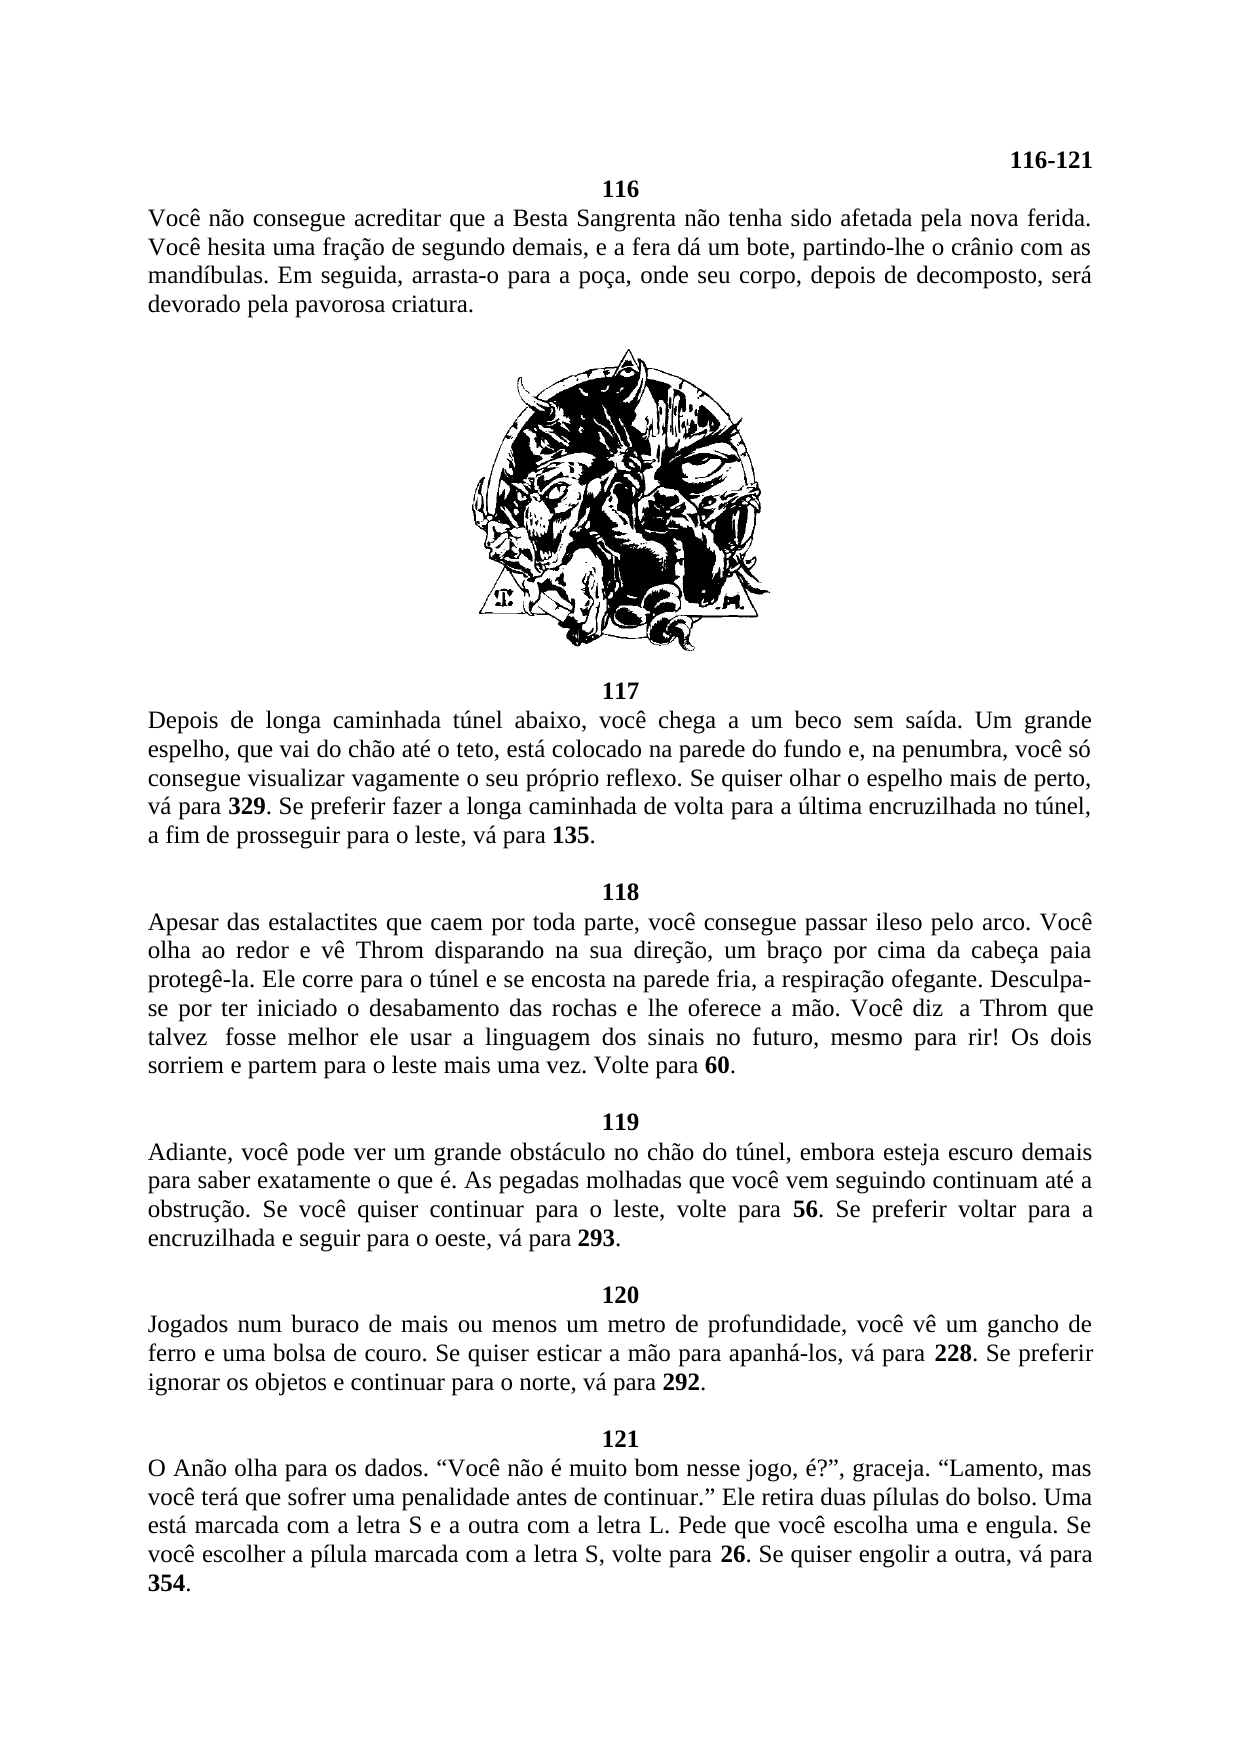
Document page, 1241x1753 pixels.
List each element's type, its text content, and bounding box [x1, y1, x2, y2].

subtitle 118 [175, 878, 1065, 907]
text Você não consegue acreditar que a Besta Sangrenta não tenha sido afetada pela nova ferida. Você hesita uma fração de segundo demais, e a fera dá um bote, partindo-lhe o crânio com as mandíbulas. Em seguida, arrasta-o para a poça, onde seu corpo, depois de decomposto, será devorado pela pavorosa criatura. [148, 203, 1093, 318]
text 116 [175, 174, 1065, 203]
picture [471, 349, 771, 651]
text Apesar das estalactites que caem por toda parte, você consegue passar ileso pelo arco. Você olha ao redor e vê Throm disparando na sua direção, um braço por cima da cabeça paia protegê-la. Ele corre para o túnel e se encosta na parede fria, a respiração ofegante. Desculpa- se por ter iniciado o desabamento das rochas e lhe oferece a mão. Você diz a Throm que talvez fosse melhor ele usar a linguagem dos sinais no futuro, mesmo para rir! Os dois sorriem e partem para o leste mais uma vez. Volte para 60. [148, 907, 1093, 1079]
subtitle 119 [175, 1108, 1065, 1137]
subtitle 116-121 [1007, 145, 1095, 174]
subtitle 120 [175, 1281, 1065, 1309]
text Adiante, você pode ver um grande obstáculo no chão do túnel, embora esteja escuro demais para saber exatamente o que é. As pegadas molhadas que você vem seguindo continuam até a obstrução. Se você quiser continuar para o leste, volte para 56. Se preferir voltar para a encruzilhada e seguir para o oeste, vá para 293. [148, 1137, 1093, 1252]
text Jogados num buraco de mais ou menos um metro de profundidade, você vê um gancho de ferro e uma bolsa de couro. Se quiser esticar a mão para apanhá-los, vá para 228. Se preferir ignorar os objetos e continuar para o norte, vá para 292. [148, 1309, 1093, 1395]
subtitle 117 [175, 677, 1065, 705]
subtitle 121 [175, 1424, 1065, 1453]
text O Anão olha para os dados. “Você não é muito bom nesse jogo, é?”, graceja. “Lamento, mas você terá que sofrer uma penalidade antes de continuar.” Ele retira duas pílulas do bolso. Uma está marcada com a letra S e a outra com a letra L. Pede que você escolha uma e engula. Se você escolher a pílula marcada com a letra S, volte para 26. Se quiser engolir a outra, vá para 354. [148, 1453, 1093, 1597]
text Depois de longa caminhada túnel abaixo, você chega a um beco sem saída. Um grande espelho, que vai do chão até o teto, está colocado na parede do fundo e, na penumbra, você só consegue visualizar vagamente o seu próprio reflexo. Se quiser olhar o espelho mais de perto, vá para 329. Se preferir fazer a longa caminhada de volta para a última encruzilhada no túnel, a fim de prosseguir para o leste, vá para 135. [148, 705, 1093, 849]
